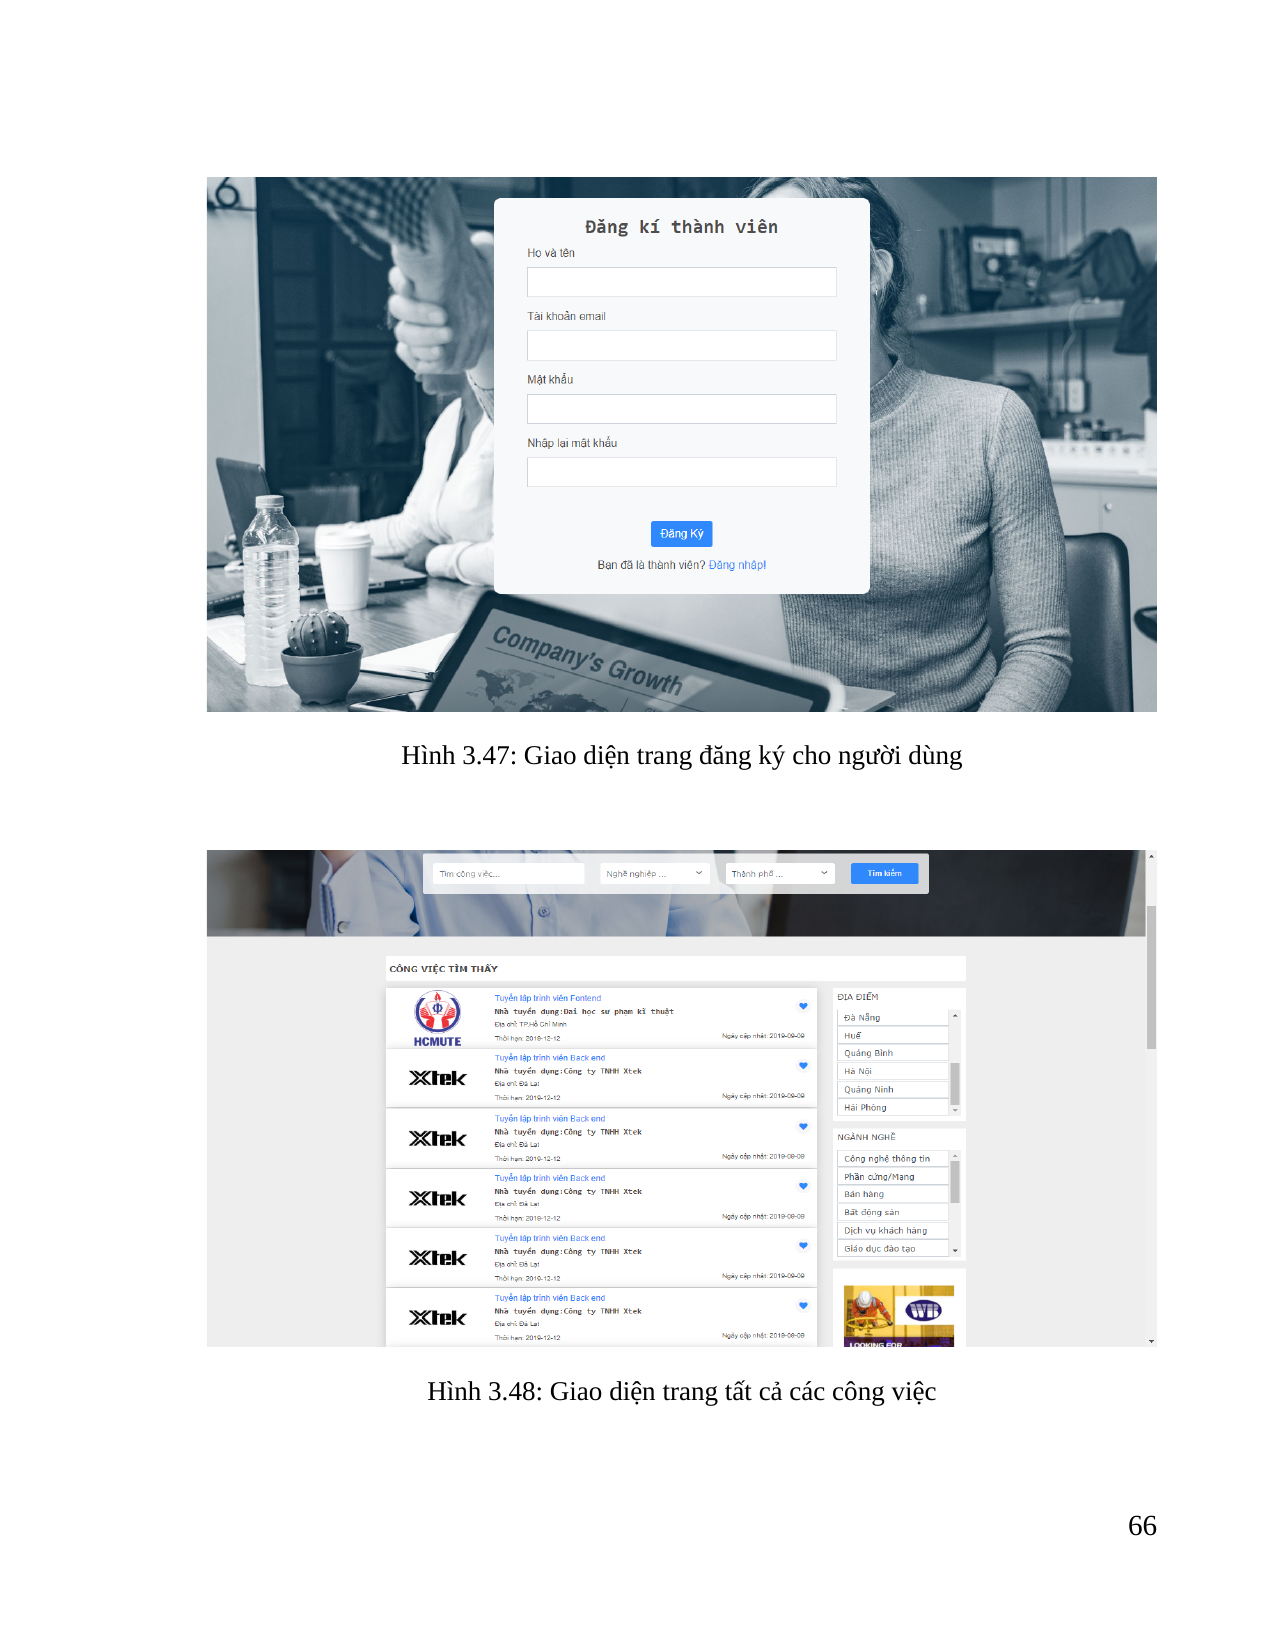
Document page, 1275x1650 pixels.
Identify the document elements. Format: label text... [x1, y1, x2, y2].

picture [206, 177, 1157, 712]
picture [206, 850, 1157, 1347]
